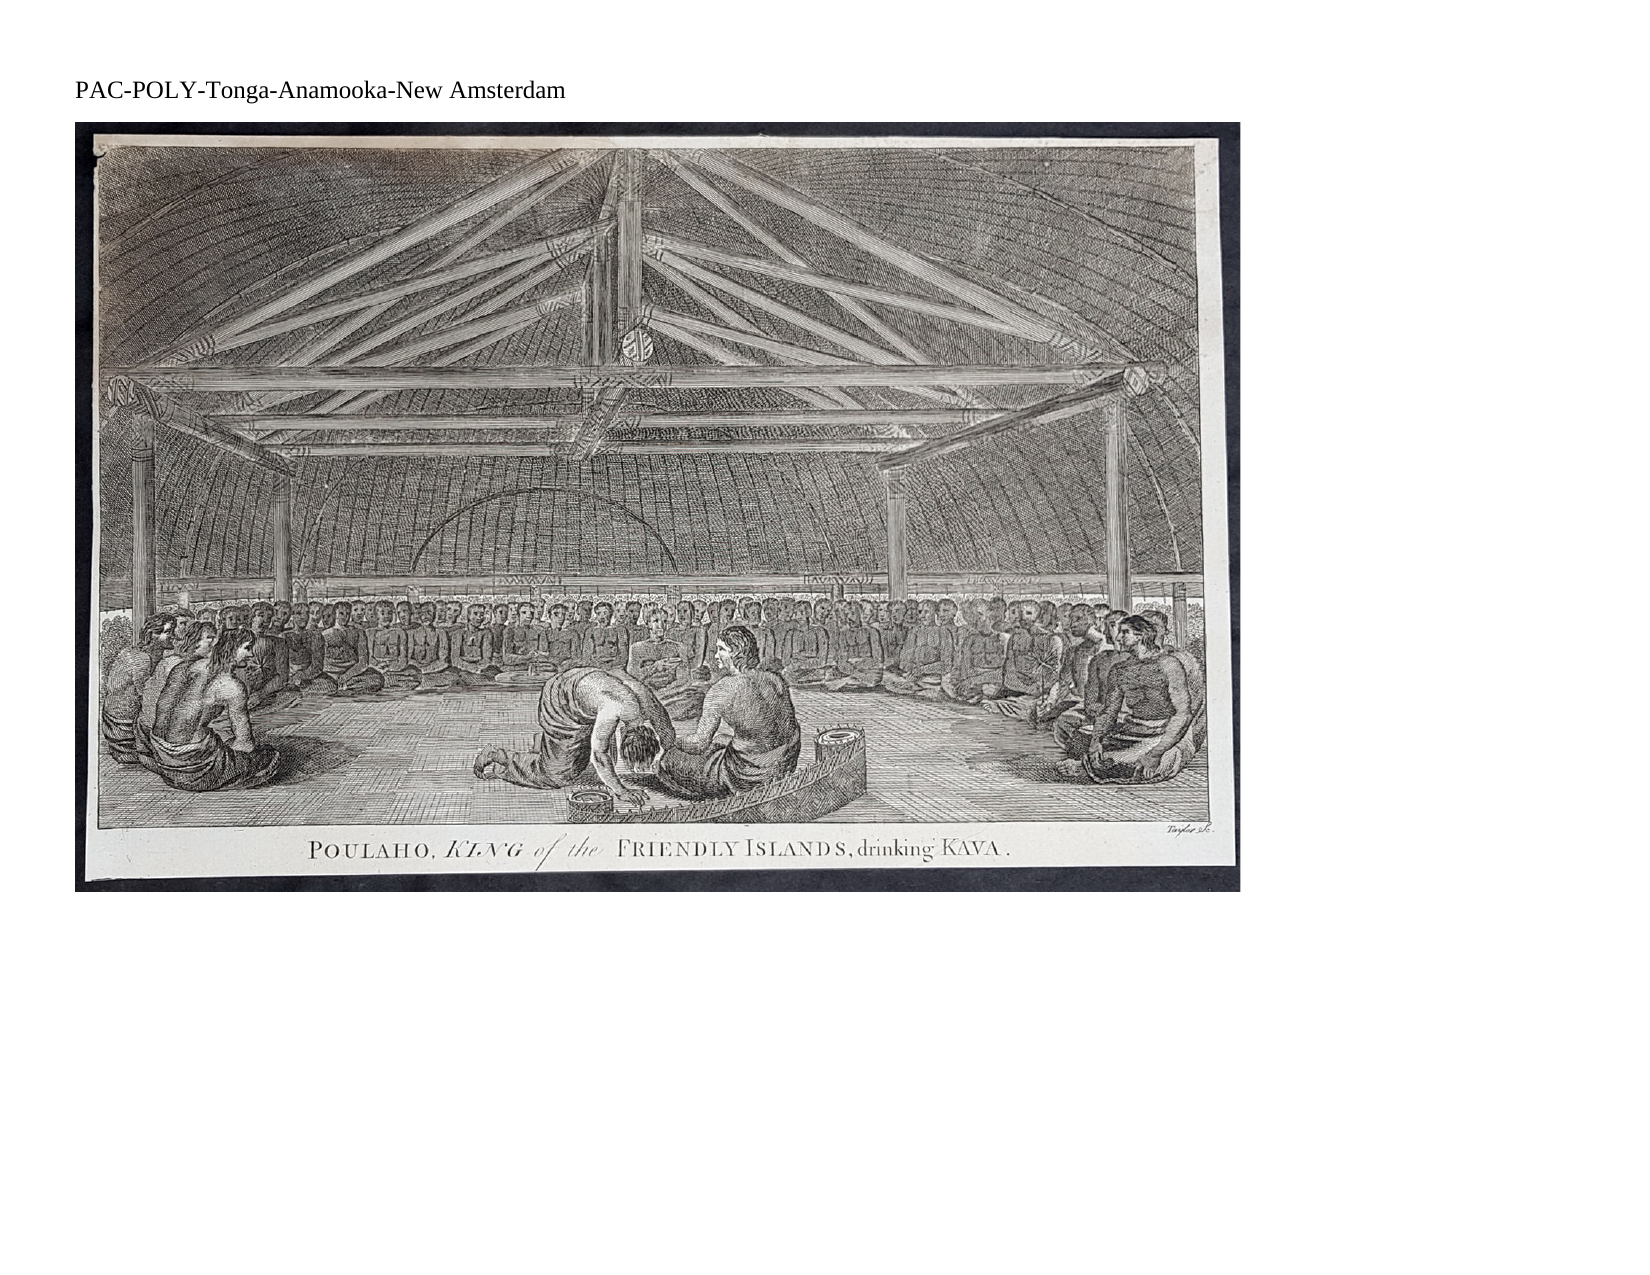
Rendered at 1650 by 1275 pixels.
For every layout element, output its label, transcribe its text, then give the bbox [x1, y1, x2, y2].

text PAC-POLY-Tonga-Anamooka-New Amsterdam [75, 75, 1575, 104]
picture [75, 122, 1241, 892]
